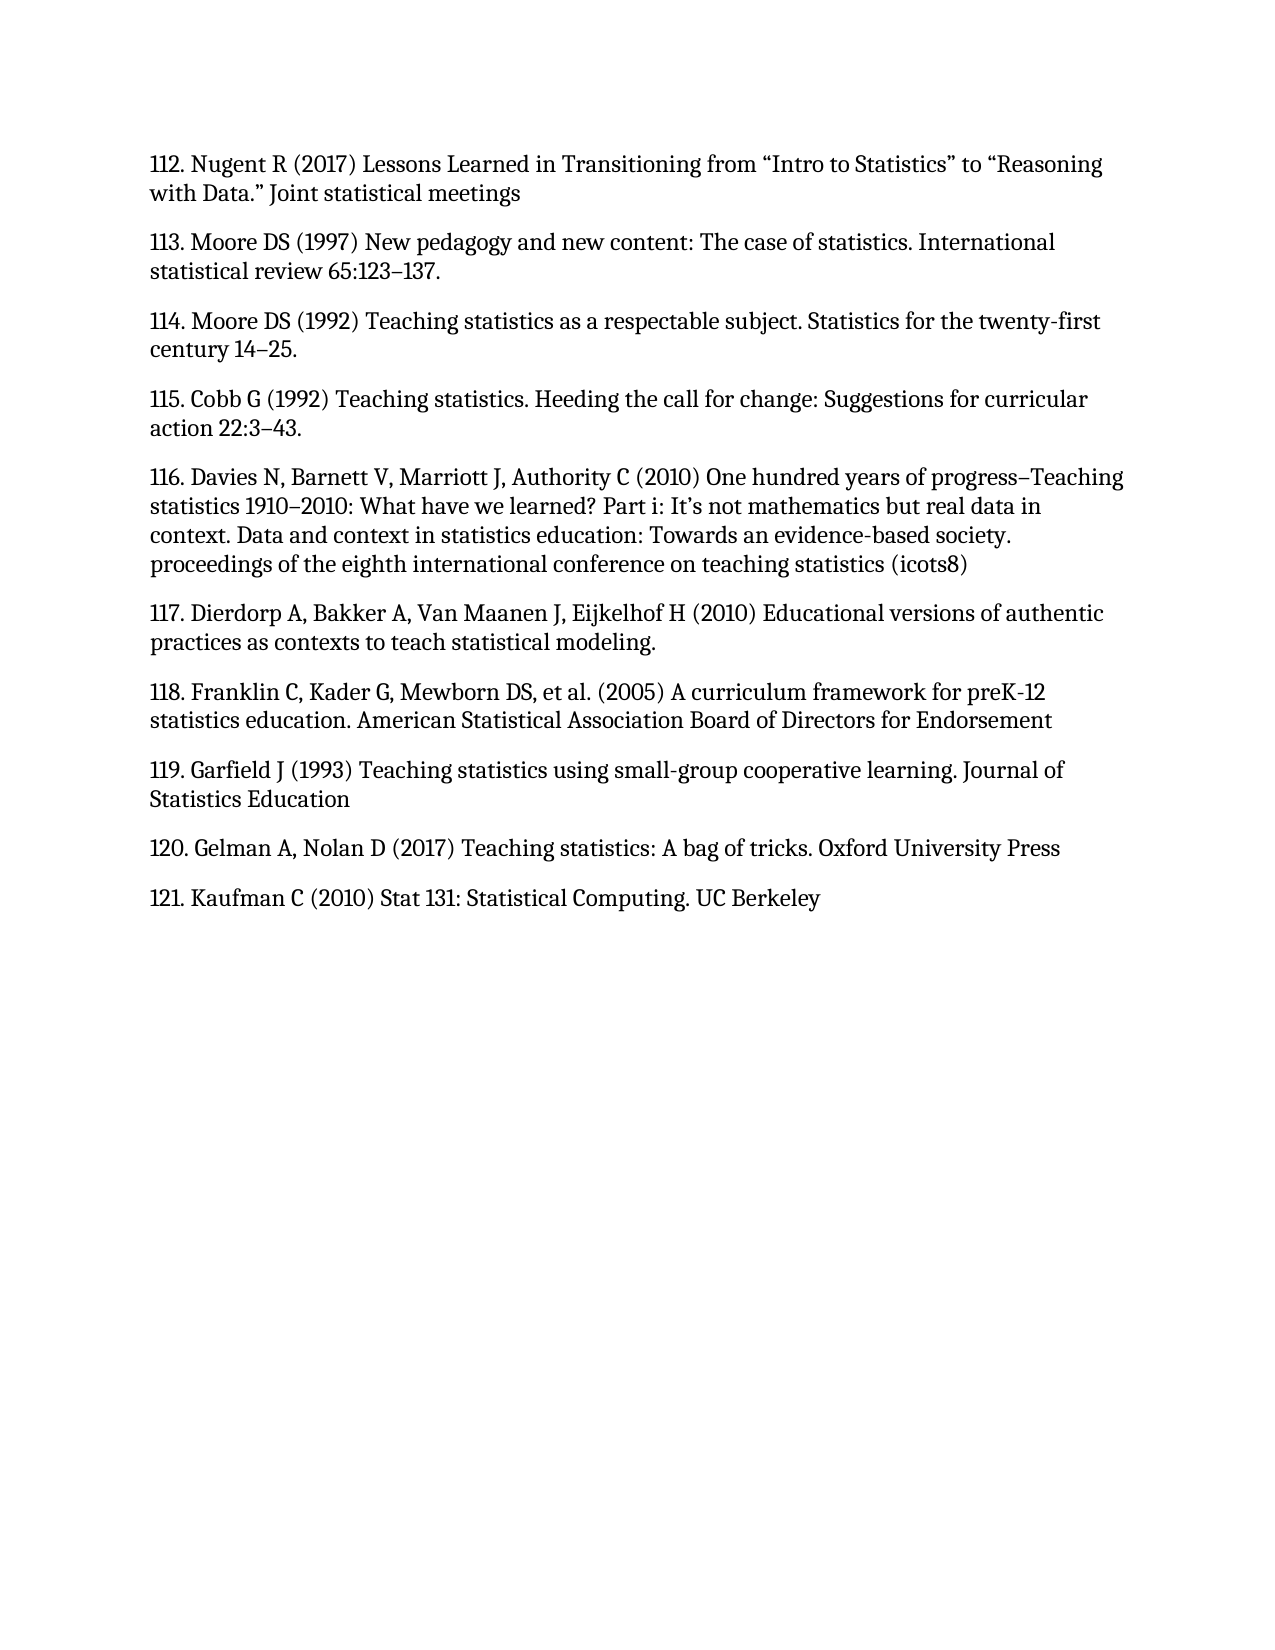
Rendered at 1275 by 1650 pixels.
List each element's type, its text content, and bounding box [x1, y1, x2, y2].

text 116. Davies N, Barnett V, Marriott J, Authority C (2010) One hundred years of progress–Teaching statistics 1910–2010: What have we learned? Part i: It’s not mathematics but real data in context. Data and context in statistics education: Towards an evidence-based society. proceedings of the eighth international conference on teaching statistics (icots8) [150, 463, 1125, 578]
text 113. Moore DS (1997) New pedagogy and new content: The case of statistics. International statistical review 65:123–137. [150, 228, 1125, 286]
text 114. Moore DS (1992) Teaching statistics as a respectable subject. Statistics for the twenty-first century 14–25. [150, 307, 1125, 364]
text 119. Garfield J (1993) Teaching statistics using small-group cooperative learning. Journal of Statistics Education [150, 756, 1125, 813]
text 115. Cobb G (1992) Teaching statistics. Heeding the call for change: Suggestions for curricular action 22:3–43. [150, 385, 1125, 442]
text 120. Gelman A, Nolan D (2017) Teaching statistics: A bag of tricks. Oxford University Press [150, 834, 1125, 863]
text 112. Nugent R (2017) Lessons Learned in Transitioning from “Intro to Statistics” to “Reasoning with Data.” Joint statistical meetings [150, 150, 1125, 207]
text 121. Kaufman C (2010) Stat 131: Statistical Computing. UC Berkeley [150, 884, 1125, 912]
text 118. Franklin C, Kader G, Mewborn DS, et al. (2005) A curriculum framework for preK-12 statistics education. American Statistical Association Board of Directors for Endorsement [150, 677, 1125, 735]
text 117. Dierdorp A, Bakker A, Van Maanen J, Eijkelhof H (2010) Educational versions of authentic practices as contexts to teach statistical modeling. [150, 599, 1125, 657]
